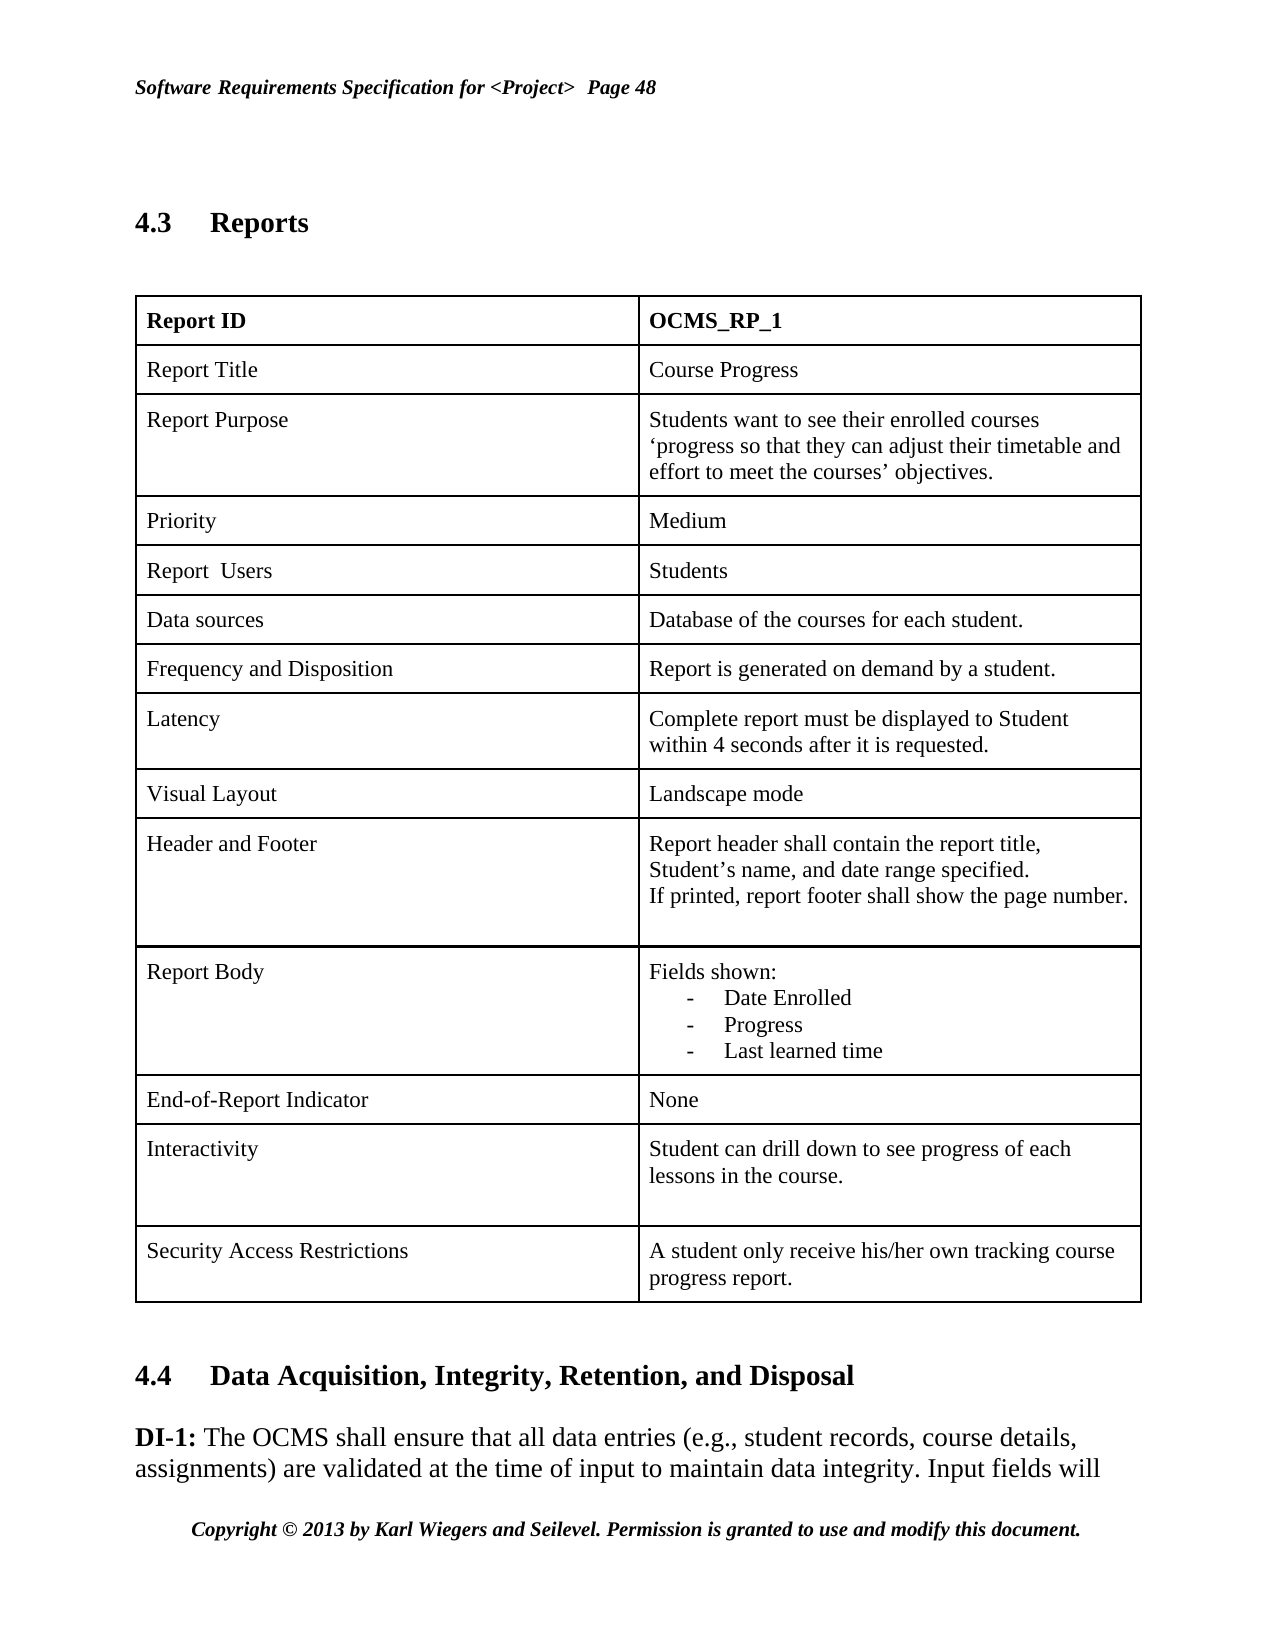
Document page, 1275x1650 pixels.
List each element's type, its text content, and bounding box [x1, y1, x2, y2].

table_cell Database of the courses for each student. [640, 596, 1140, 643]
table_cell Students want to see their enrolled courses ‘progress so that they can adjust their timetable and effort to meet the courses’ objectives. [640, 395, 1140, 495]
table_cell Visual Layout [137, 770, 638, 817]
table_cell End-of-Report Indicator [137, 1076, 638, 1123]
table_cell Complete report must be displayed to Student within 4 seconds after it is requested. [640, 694, 1140, 768]
table_cell Report header shall contain the report title, Student’s name, and date range specified. If printed, report footer shall show the page number. [640, 819, 1140, 945]
table_cell Data sources [137, 596, 638, 643]
table_cell Course Progress [640, 346, 1140, 393]
subtitle Reports [135, 206, 1140, 239]
table_header OCMS_RP_1 [640, 297, 1140, 344]
table_cell Landscape mode [640, 770, 1140, 817]
table_cell Report Title [137, 346, 638, 393]
table_cell Report Purpose [137, 395, 638, 495]
table_cell None [640, 1076, 1140, 1123]
table_cell Header and Footer [137, 819, 638, 945]
table_cell Frequency and Disposition [137, 645, 638, 692]
table_cell Fields shown: Date Enrolled Progress Last learned time [640, 948, 1140, 1074]
table_cell Report Users [137, 546, 638, 594]
table_cell Report Body [137, 948, 638, 1074]
table_cell Students [640, 546, 1140, 594]
table_cell Interactivity [137, 1125, 638, 1225]
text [135, 1421, 1140, 1483]
table_cell Priority [137, 497, 638, 544]
table_cell Security Access Restrictions [137, 1227, 638, 1301]
table_cell A student only receive his/her own tracking course progress report. [640, 1227, 1140, 1301]
table_cell Medium [640, 497, 1140, 544]
table_cell Report is generated on demand by a student. [640, 645, 1140, 692]
subtitle Data Acquisition, Integrity, Retention, and Disposal [135, 1358, 1140, 1392]
table_header Report ID [137, 297, 638, 344]
table_cell Latency [137, 694, 638, 768]
table_cell Student can drill down to see progress of each lessons in the course. [640, 1125, 1140, 1225]
